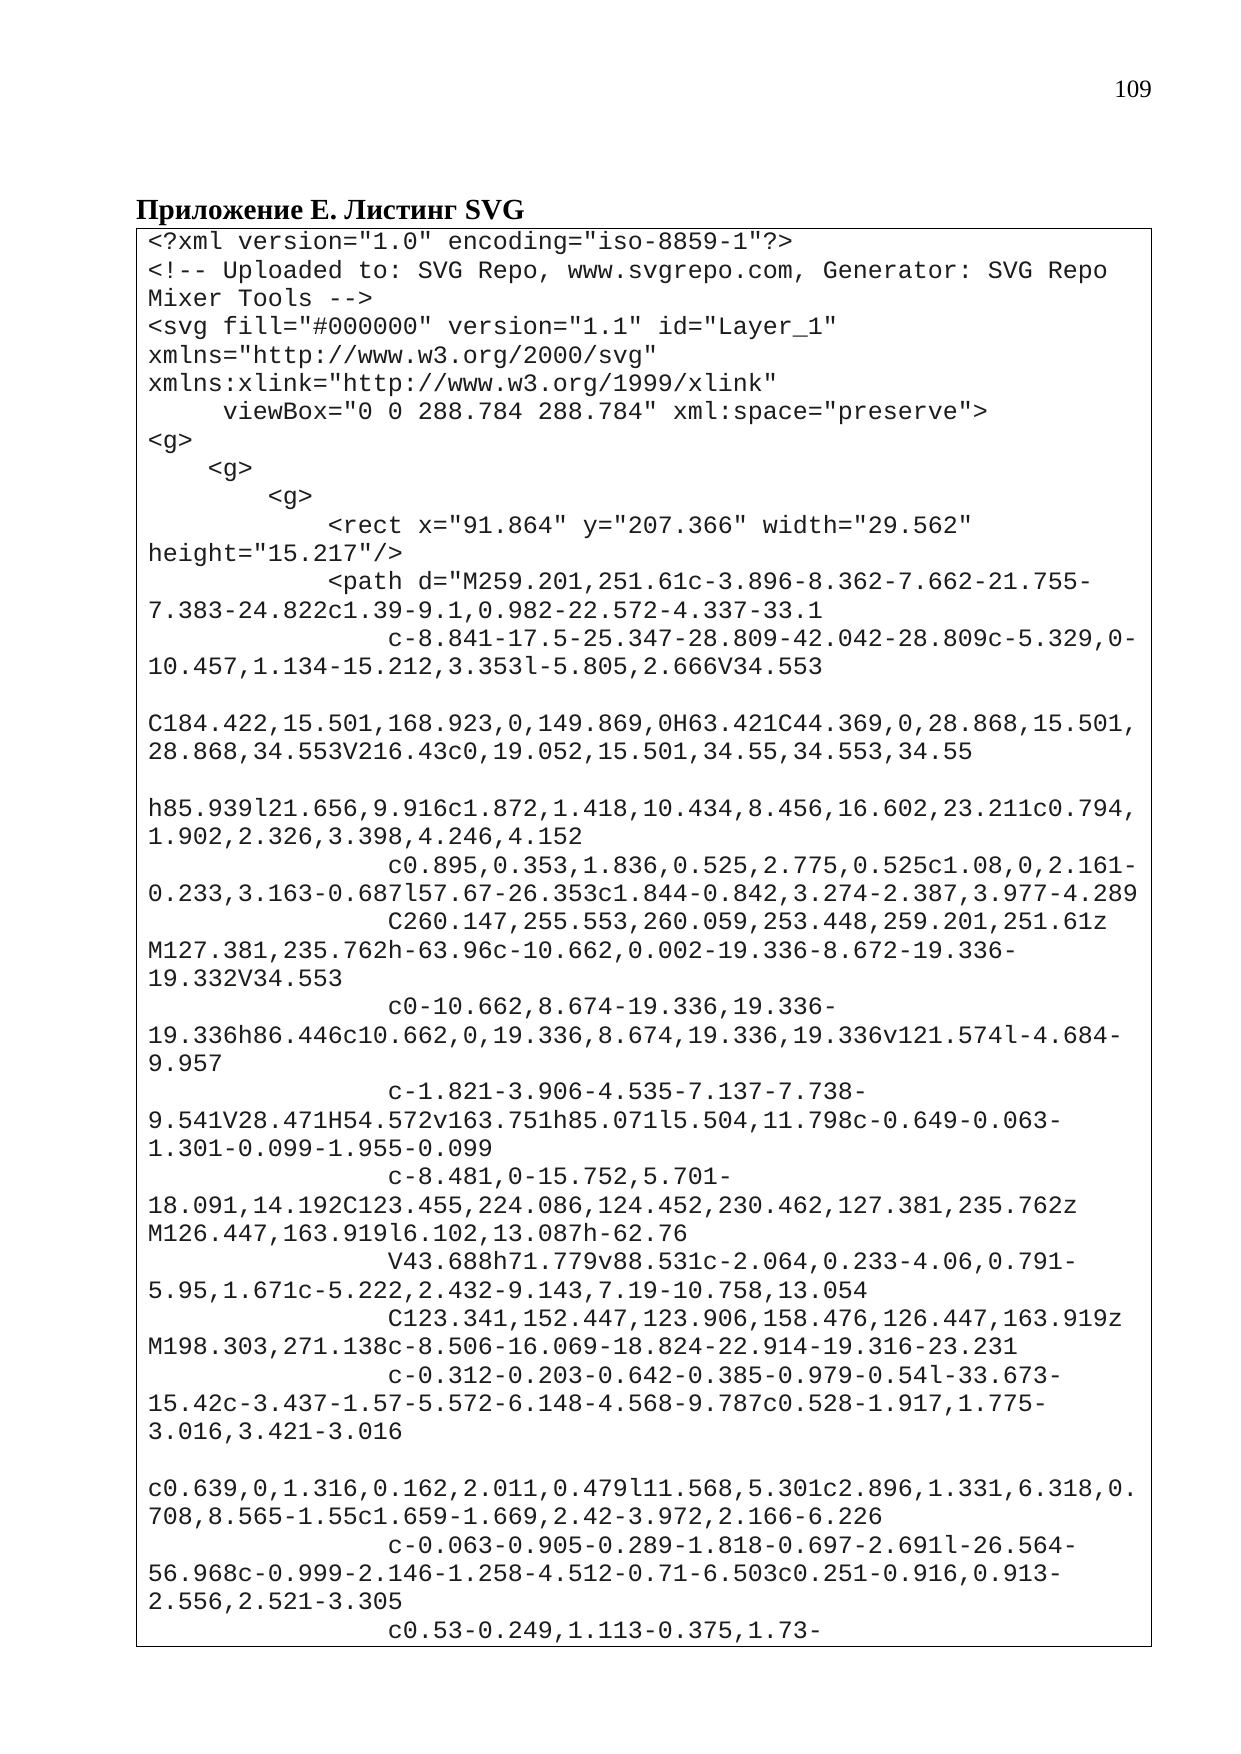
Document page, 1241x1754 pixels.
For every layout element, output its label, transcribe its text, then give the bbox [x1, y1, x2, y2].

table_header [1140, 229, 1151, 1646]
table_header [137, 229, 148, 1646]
subtitle Приложение Е. Листинг SVG [136, 192, 1152, 225]
